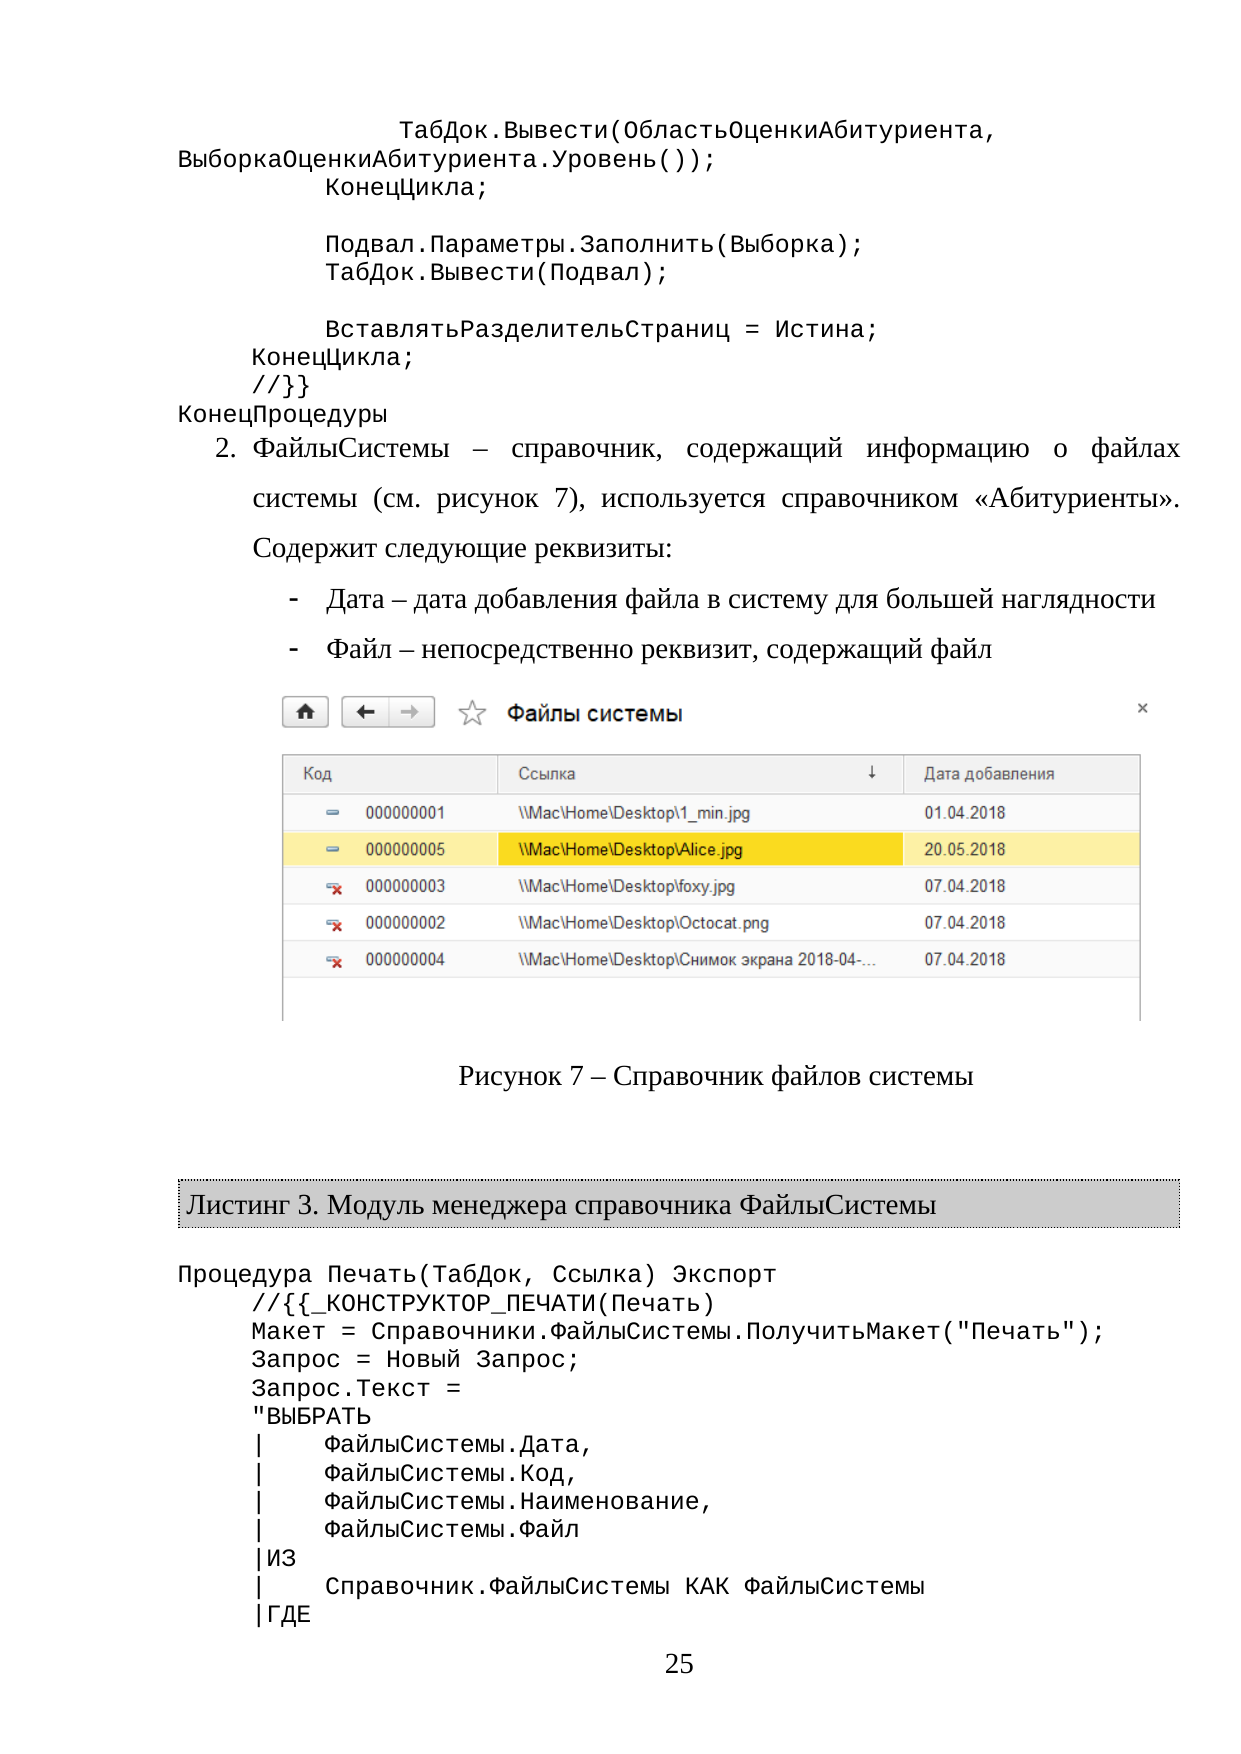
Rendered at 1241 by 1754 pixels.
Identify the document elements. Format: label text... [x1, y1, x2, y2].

text | ФайлыСистемы.Наименование, [177, 1489, 1181, 1517]
text | ФайлыСистемы.Дата, [177, 1432, 1181, 1460]
text //{{_КОНСТРУКТОР_ПЕЧАТИ(Печать) [177, 1290, 1181, 1319]
picture [267, 681, 1165, 1021]
text |ГДЕ [177, 1602, 1181, 1630]
text "ВЫБРАТЬ [177, 1404, 1181, 1432]
text Процедура Печать(ТабДок, Ссылка) Экспорт [177, 1262, 1181, 1290]
text Макет = Справочники.ФайлыСистемы.ПолучитьМакет("Печать"); [177, 1319, 1181, 1347]
text Запрос.Текст = [177, 1375, 1181, 1404]
text Подвал.Параметры.Заполнить(Выборка); [177, 231, 1181, 260]
text ТабДок.Вывести(Подвал); [177, 260, 1181, 288]
text | Справочник.ФайлыСистемы КАК ФайлыСистемы [177, 1574, 1181, 1602]
text |ИЗ [177, 1545, 1181, 1574]
text | ФайлыСистемы.Файл [177, 1517, 1181, 1545]
text Листинг 3. Модуль менеджера справочника ФайлыСистемы [178, 1179, 1180, 1228]
text Рисунок 7 – Справочник файлов системы [177, 1058, 1181, 1091]
text КонецЦикла; [177, 345, 1181, 373]
text ТабДок.Вывести(ОбластьОценкиАбитуриента, ВыборкаОценкиАбитуриента.Уровень()); [177, 118, 1181, 175]
text | ФайлыСистемы.Код, [177, 1460, 1181, 1489]
list Файл – непосредственно реквизит, содержащий файл [288, 631, 1181, 665]
text //}} [177, 373, 1181, 401]
text ВставлятьРазделительСтраниц = Истина; [177, 316, 1181, 345]
list ФайлыСистемы – справочник, содержащий информацию о файлах системы (см. рисунок 7), используется справочником «Абитуриенты». Содержит следующие реквизиты: [215, 430, 1181, 564]
text Запрос = Новый Запрос; [177, 1347, 1181, 1375]
text КонецЦикла; [177, 175, 1181, 203]
list Дата – дата добавления файла в систему для большей наглядности [288, 581, 1181, 614]
text КонецПроцедуры [177, 401, 1181, 430]
